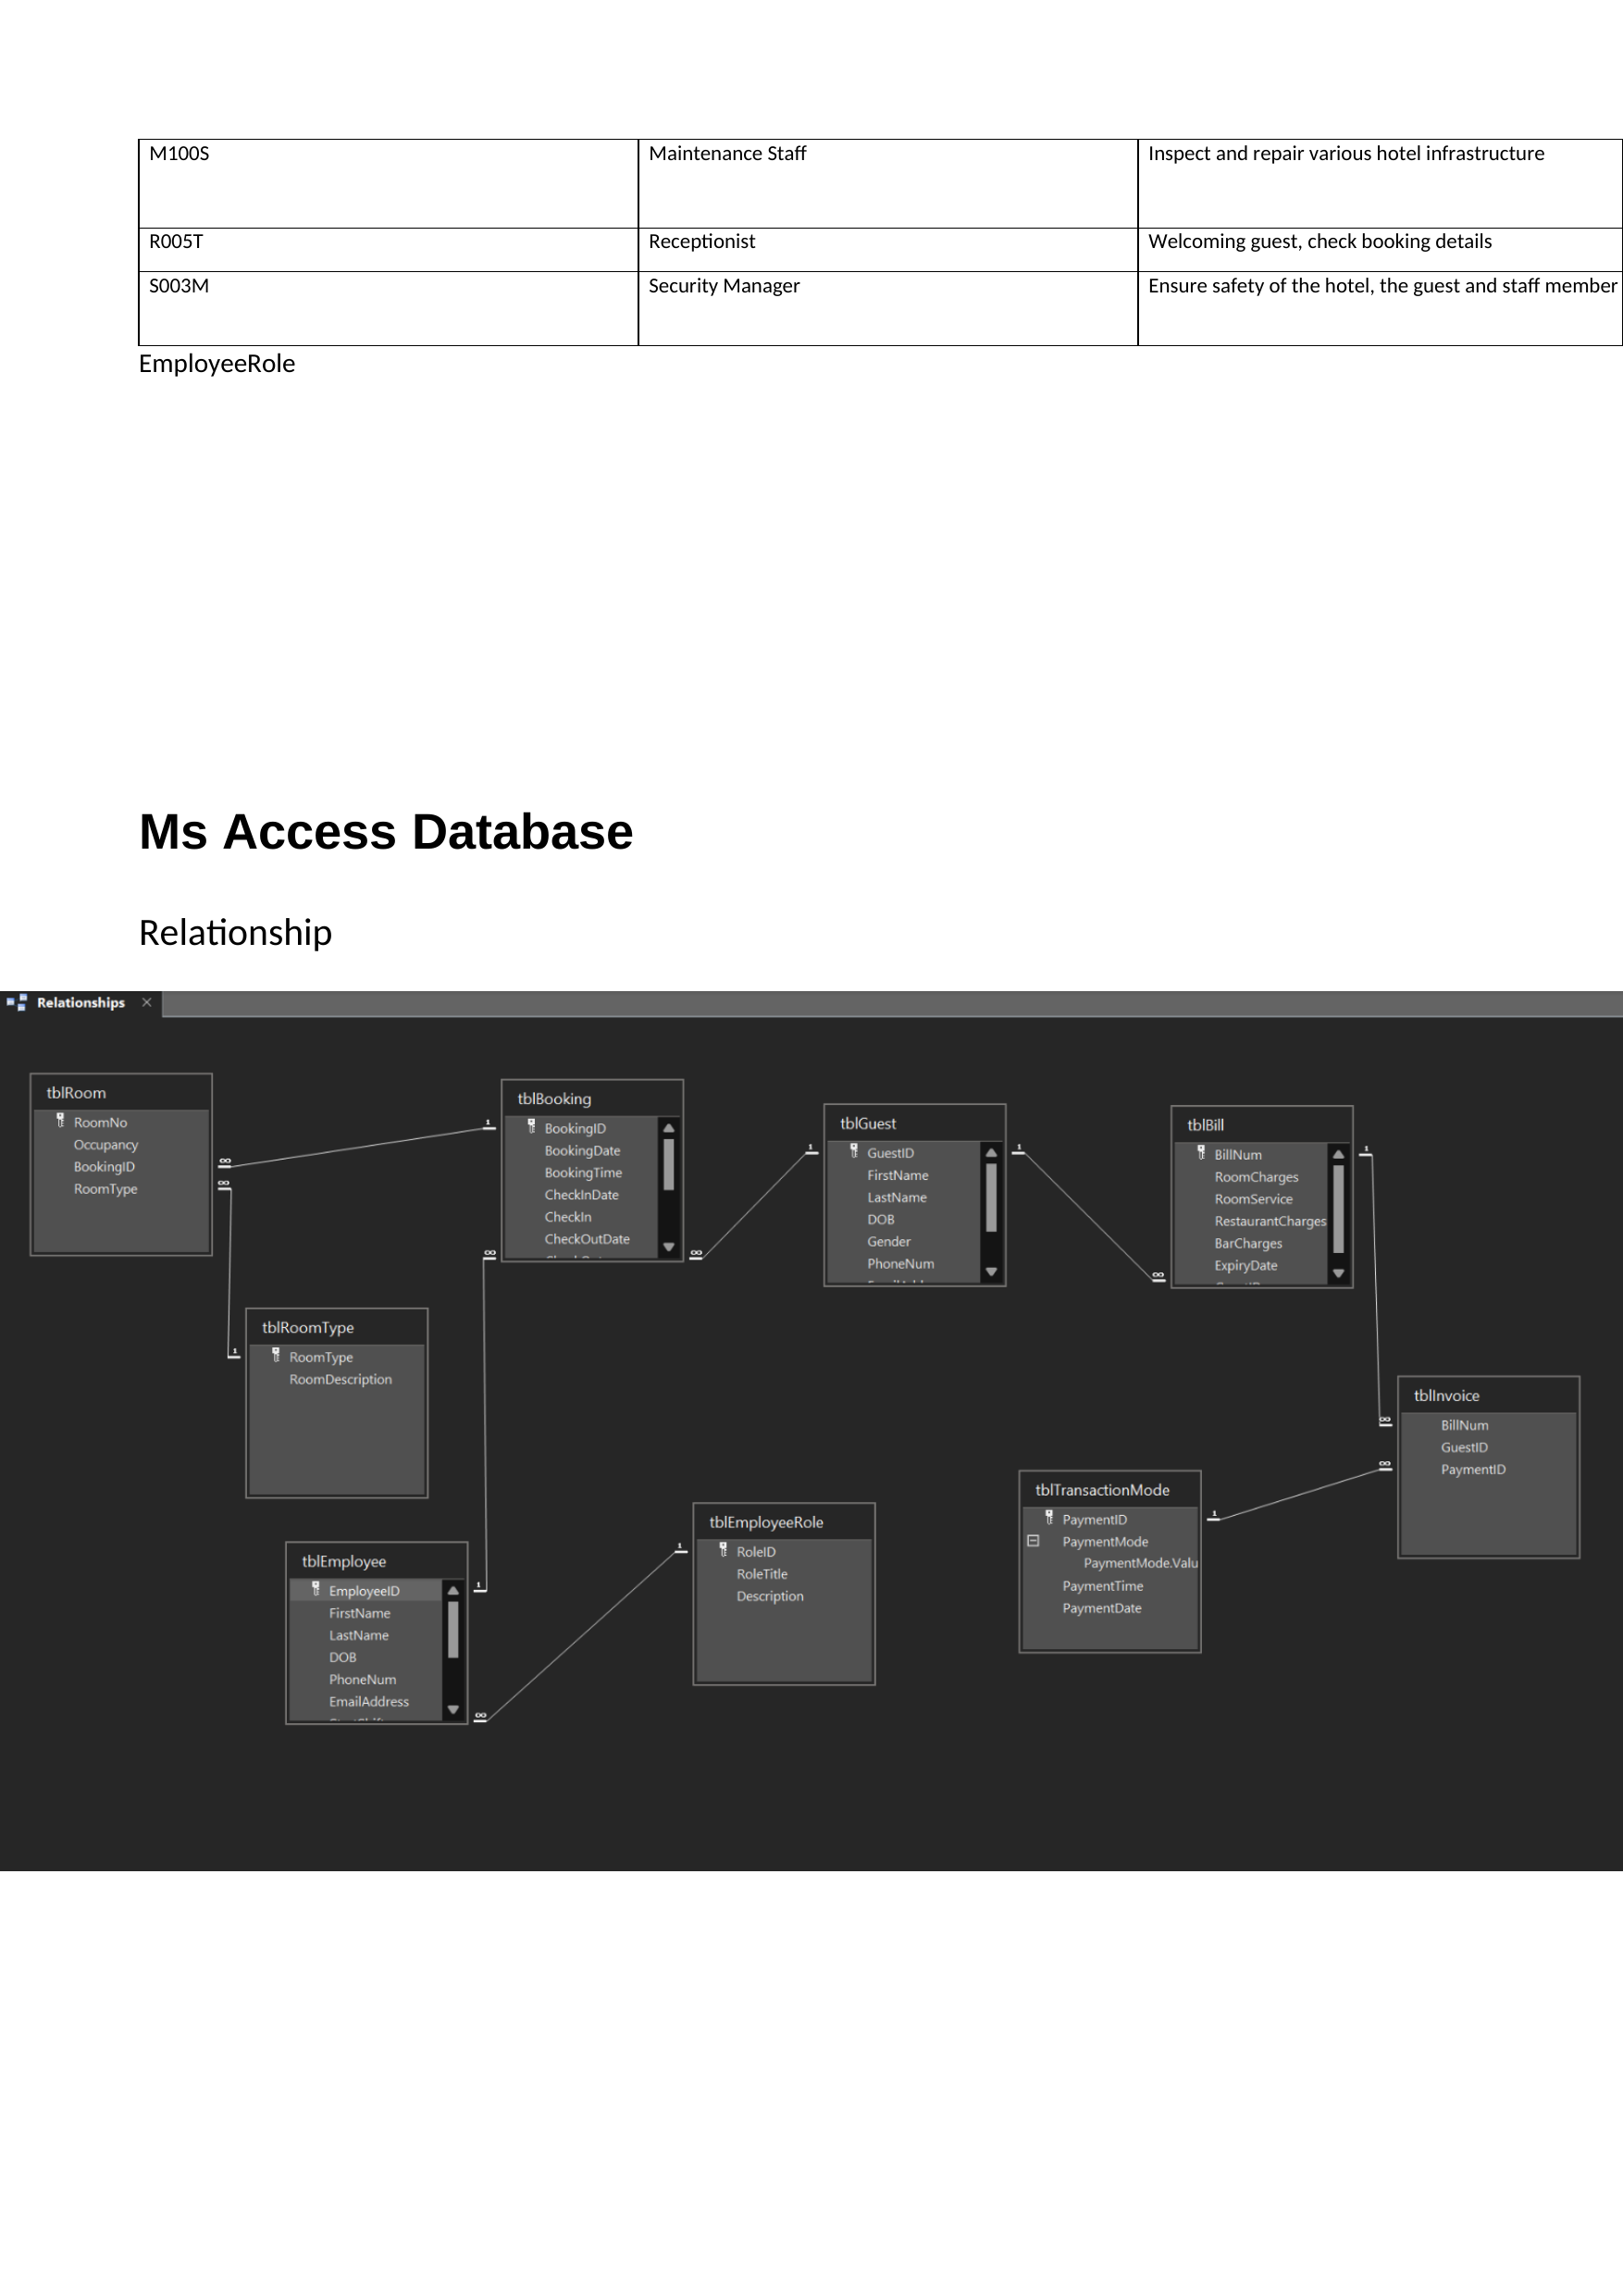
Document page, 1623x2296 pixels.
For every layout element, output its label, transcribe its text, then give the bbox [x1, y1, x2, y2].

picture [0, 991, 1623, 1871]
subtitle Ms Access Database [139, 802, 1484, 860]
table_cell Welcoming guest, check booking details [1139, 229, 1622, 271]
table_cell Security Manager [639, 272, 1137, 345]
subtitle Relationship [139, 908, 1484, 955]
text EmployeeRole [139, 346, 1484, 379]
table_cell M100S [140, 140, 638, 228]
table_cell Maintenance Staff [639, 140, 1137, 228]
table_cell Receptionist [639, 229, 1137, 271]
table_cell Ensure safety of the hotel, the guest and staff member [1139, 272, 1622, 345]
table_cell R005T [140, 229, 638, 271]
table_cell Inspect and repair various hotel infrastructure [1139, 140, 1622, 228]
table_cell S003M [140, 272, 638, 345]
